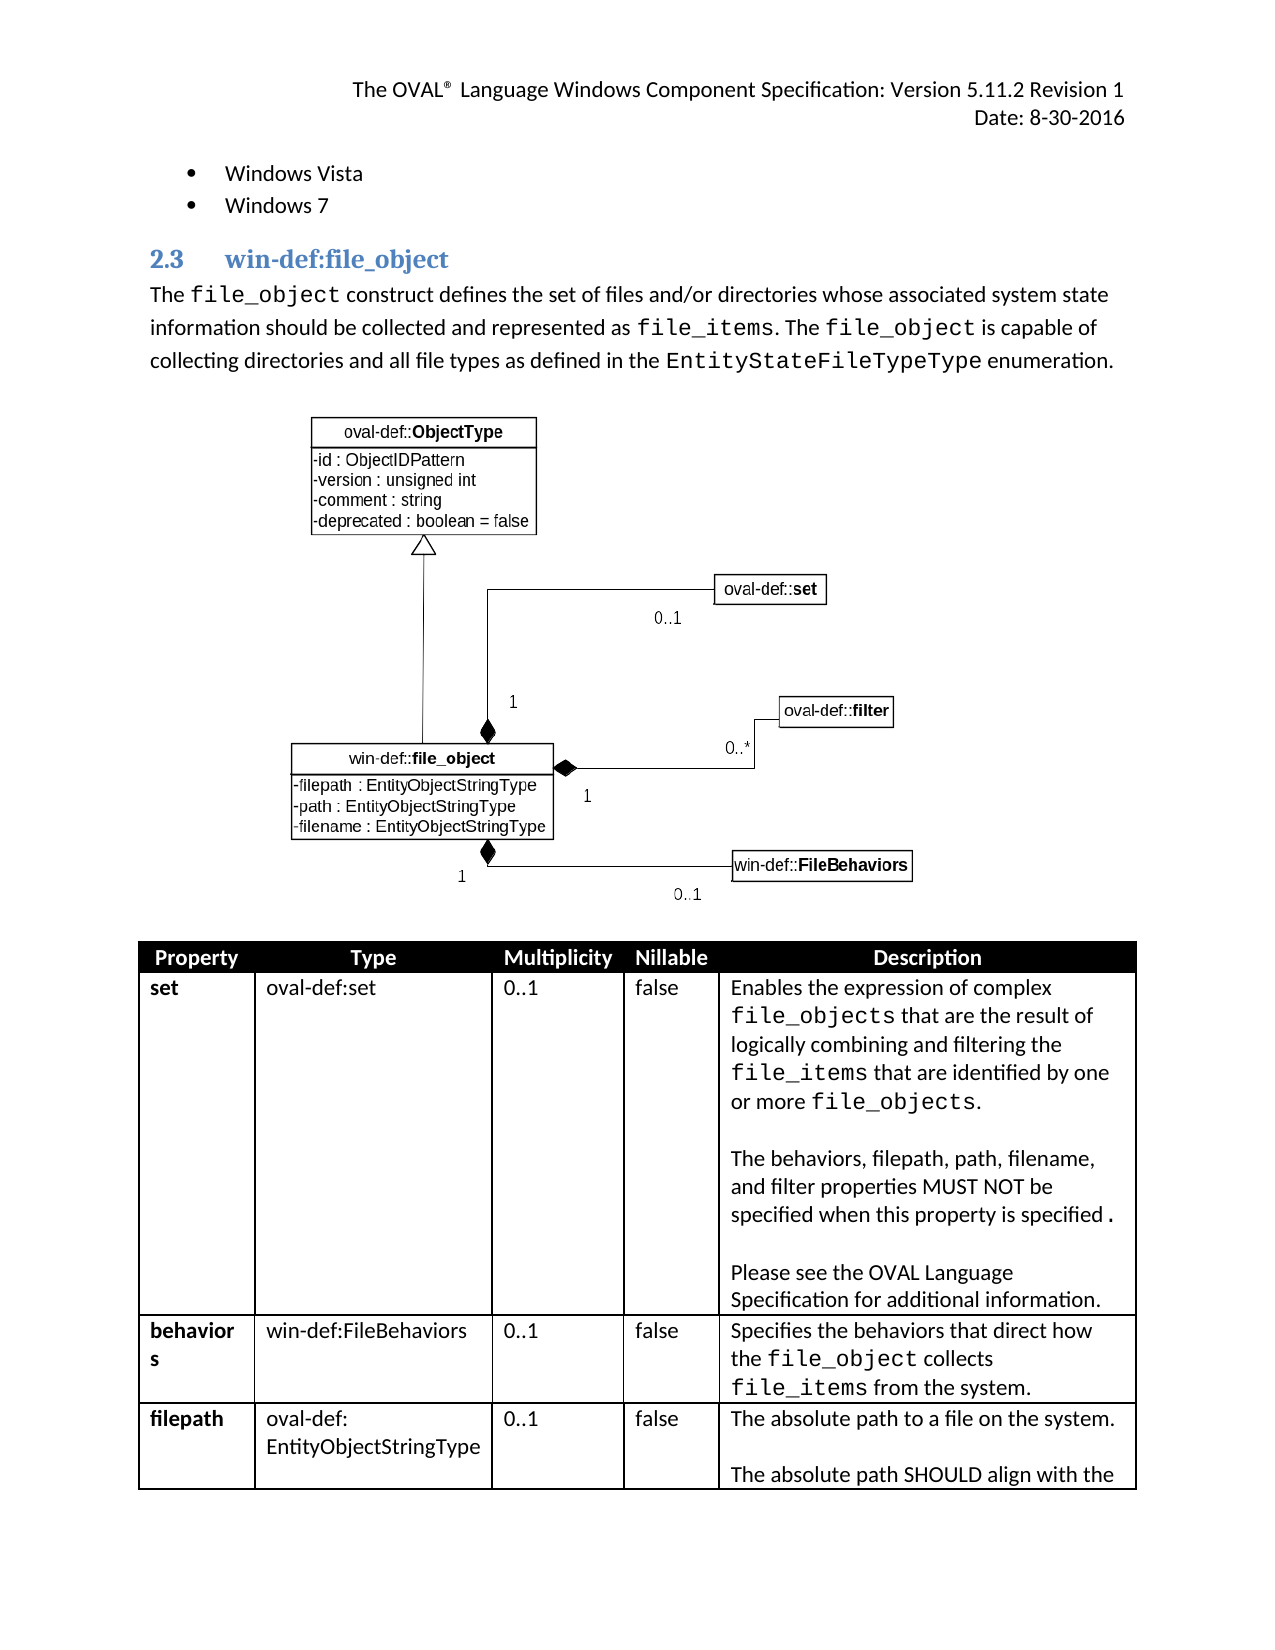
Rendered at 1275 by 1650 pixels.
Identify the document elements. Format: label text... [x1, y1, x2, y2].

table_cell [256, 1404, 491, 1488]
table_cell Enables the expression of complex file_objects that are the result of logically combining and filtering the file_items that are identified by one or more file_objects. The behaviors, filepath, path, filename, and filter properties MUST NOT be specified when this property is specified. Please see the OVAL Language Specification for additional information. [720, 973, 1135, 1314]
list Windows 7 [187, 191, 1125, 219]
subtitle win-def:file_object [150, 244, 1125, 275]
table_cell filepath [140, 1404, 254, 1488]
table_header Multiplicity [493, 943, 623, 971]
table_cell behaviors [140, 1316, 254, 1402]
table_header Nillable [624, 943, 719, 971]
text The file_object construct defines the set of files and/or directories whose associated system state information should be collected and represented as file_items. The file_object is capable of collecting directories and all file types as defined in the EntityStateFileTypeType enumeration. [150, 280, 1125, 376]
table_header Type [255, 943, 492, 971]
table_cell false [625, 1404, 718, 1488]
table_cell 0..1 [493, 973, 623, 1314]
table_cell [720, 1404, 1135, 1488]
table_cell false [625, 973, 718, 1314]
list Windows Vista [187, 159, 1125, 187]
table_header Property [140, 943, 254, 971]
table_cell Specifies the behaviors that direct how the file_object collects file_items from the system. [720, 1316, 1135, 1402]
table_cell false [624, 1316, 719, 1402]
table_cell 0..1 [493, 1404, 623, 1488]
table_cell win-def:FileBehaviors [255, 1316, 492, 1402]
table_cell 0..1 [493, 1316, 623, 1402]
table_cell oval-def:set [256, 973, 491, 1314]
table_header Description [720, 943, 1135, 971]
table_cell set [140, 973, 254, 1314]
